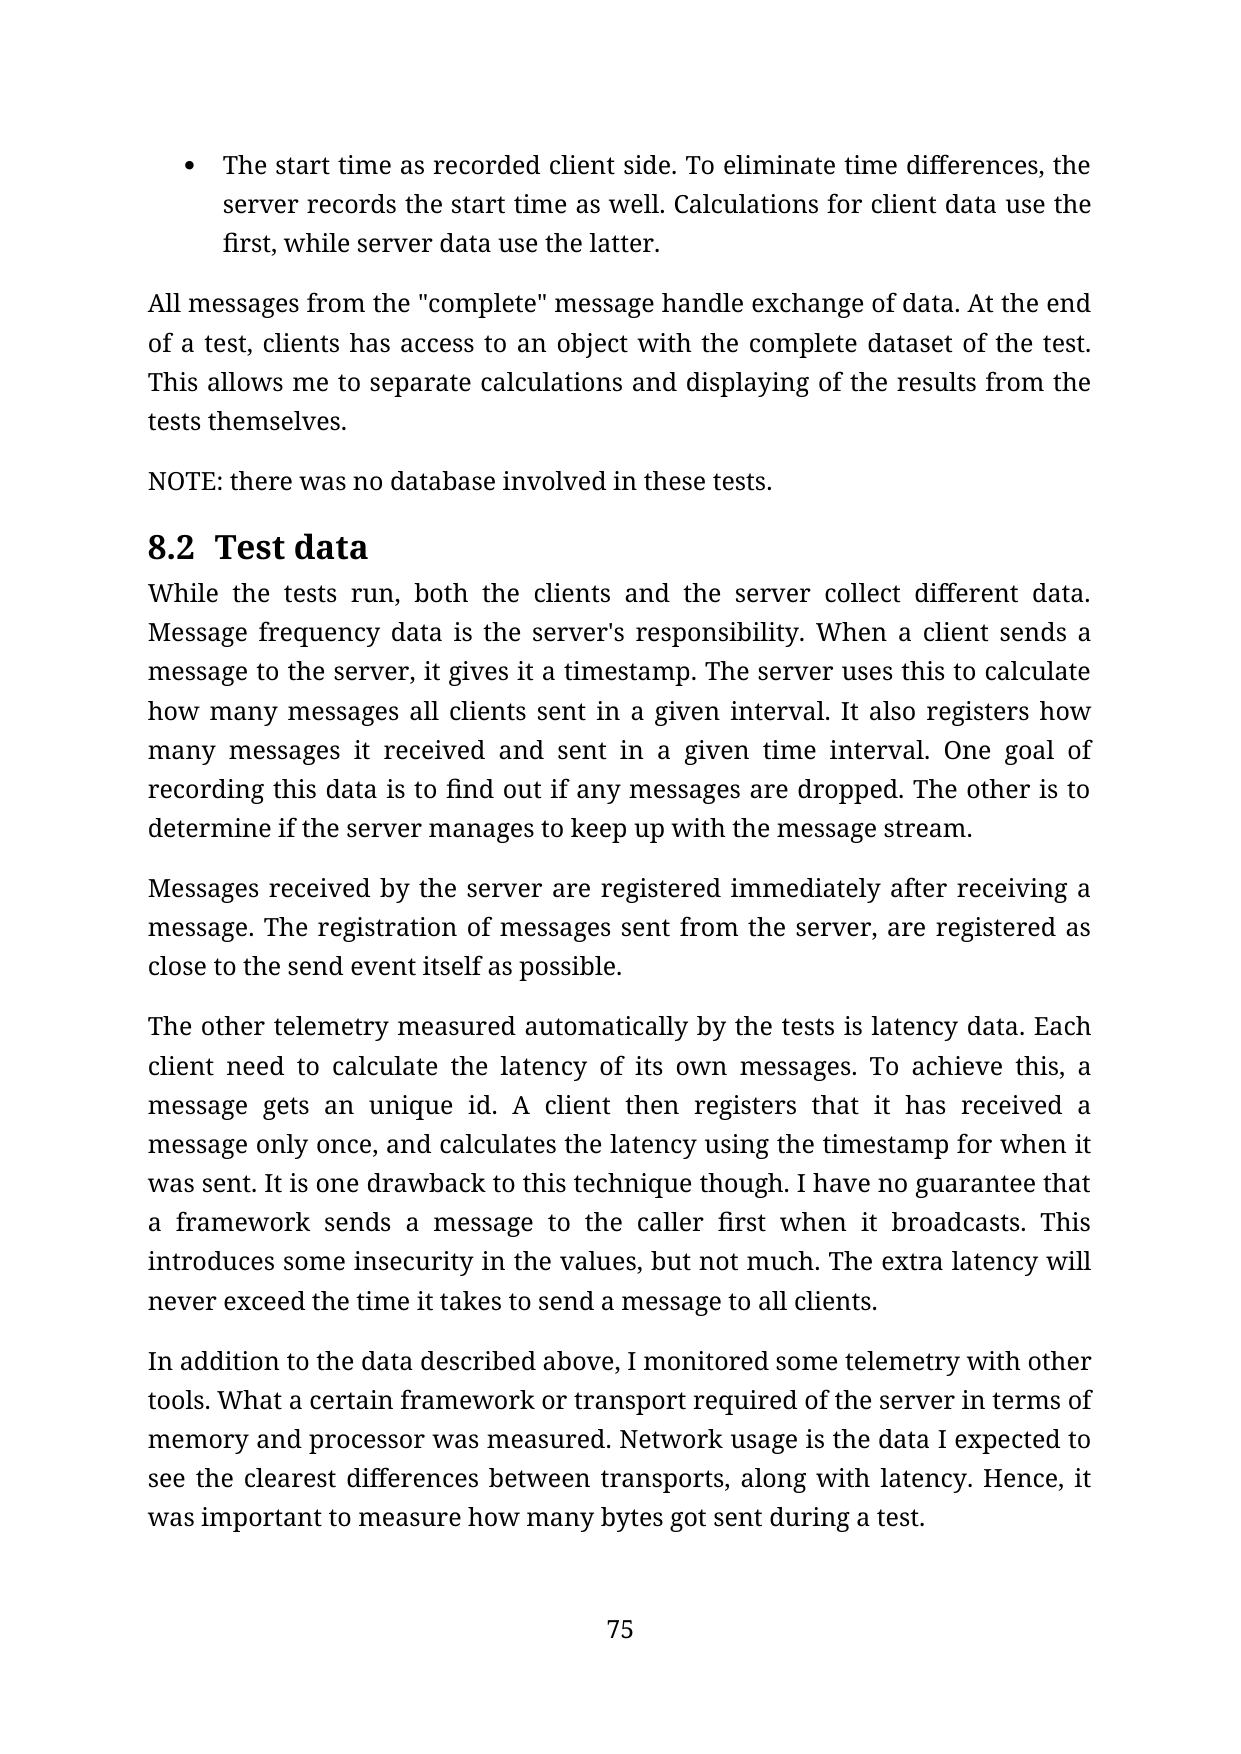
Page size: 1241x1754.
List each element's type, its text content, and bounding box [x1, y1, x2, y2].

subtitle Test data [148, 523, 1092, 569]
text All messages from the "complete" message handle exchange of data. At the end of a test, clients has access to an object with the complete dataset of the test. This allows me to separate calculations and displaying of the results from the tests themselves. [148, 286, 1092, 438]
text The other telemetry measured automatically by the tests is latency data. Each client need to calculate the latency of its own messages. To achieve this, a message gets an unique id. A client then registers that it has received a message only once, and calculates the latency using the timestamp for when it was sent. It is one drawback to this technique though. I have no guarantee that a framework sends a message to the caller first when it broadcasts. This introduces some insecurity in the values, but not much. The extra latency will never exceed the time it takes to send a message to all clients. [148, 1009, 1092, 1317]
text Messages received by the server are registered immediately after receiving a message. The registration of messages sent from the server, are registered as close to the send event itself as possible. [148, 871, 1092, 983]
text In addition to the data described above, I monitored some telemetry with other tools. What a certain framework or transport required of the server in terms of memory and processor was measured. Network usage is the data I expected to see the clearest differences between transports, along with latency. Hence, it was important to measure how many bytes got sent during a test. [148, 1343, 1092, 1534]
text NOTE: there was no database involved in these tests. [148, 463, 1092, 498]
list The start time as recorded client side. To eliminate time differences, the server records the start time as well. Calculations for client data use the first, while server data use the latter. [185, 148, 1092, 260]
text While the tests run, both the clients and the server collect different data. Message frequency data is the server's responsibility. When a client sends a message to the server, it gives it a timestamp. The server uses this to calculate how many messages all clients sent in a given interval. It also registers how many messages it received and sent in a given time interval. One goal of recording this data is to find out if any messages are dropped. The other is to determine if the server manages to keep up with the message stream. [148, 576, 1092, 845]
